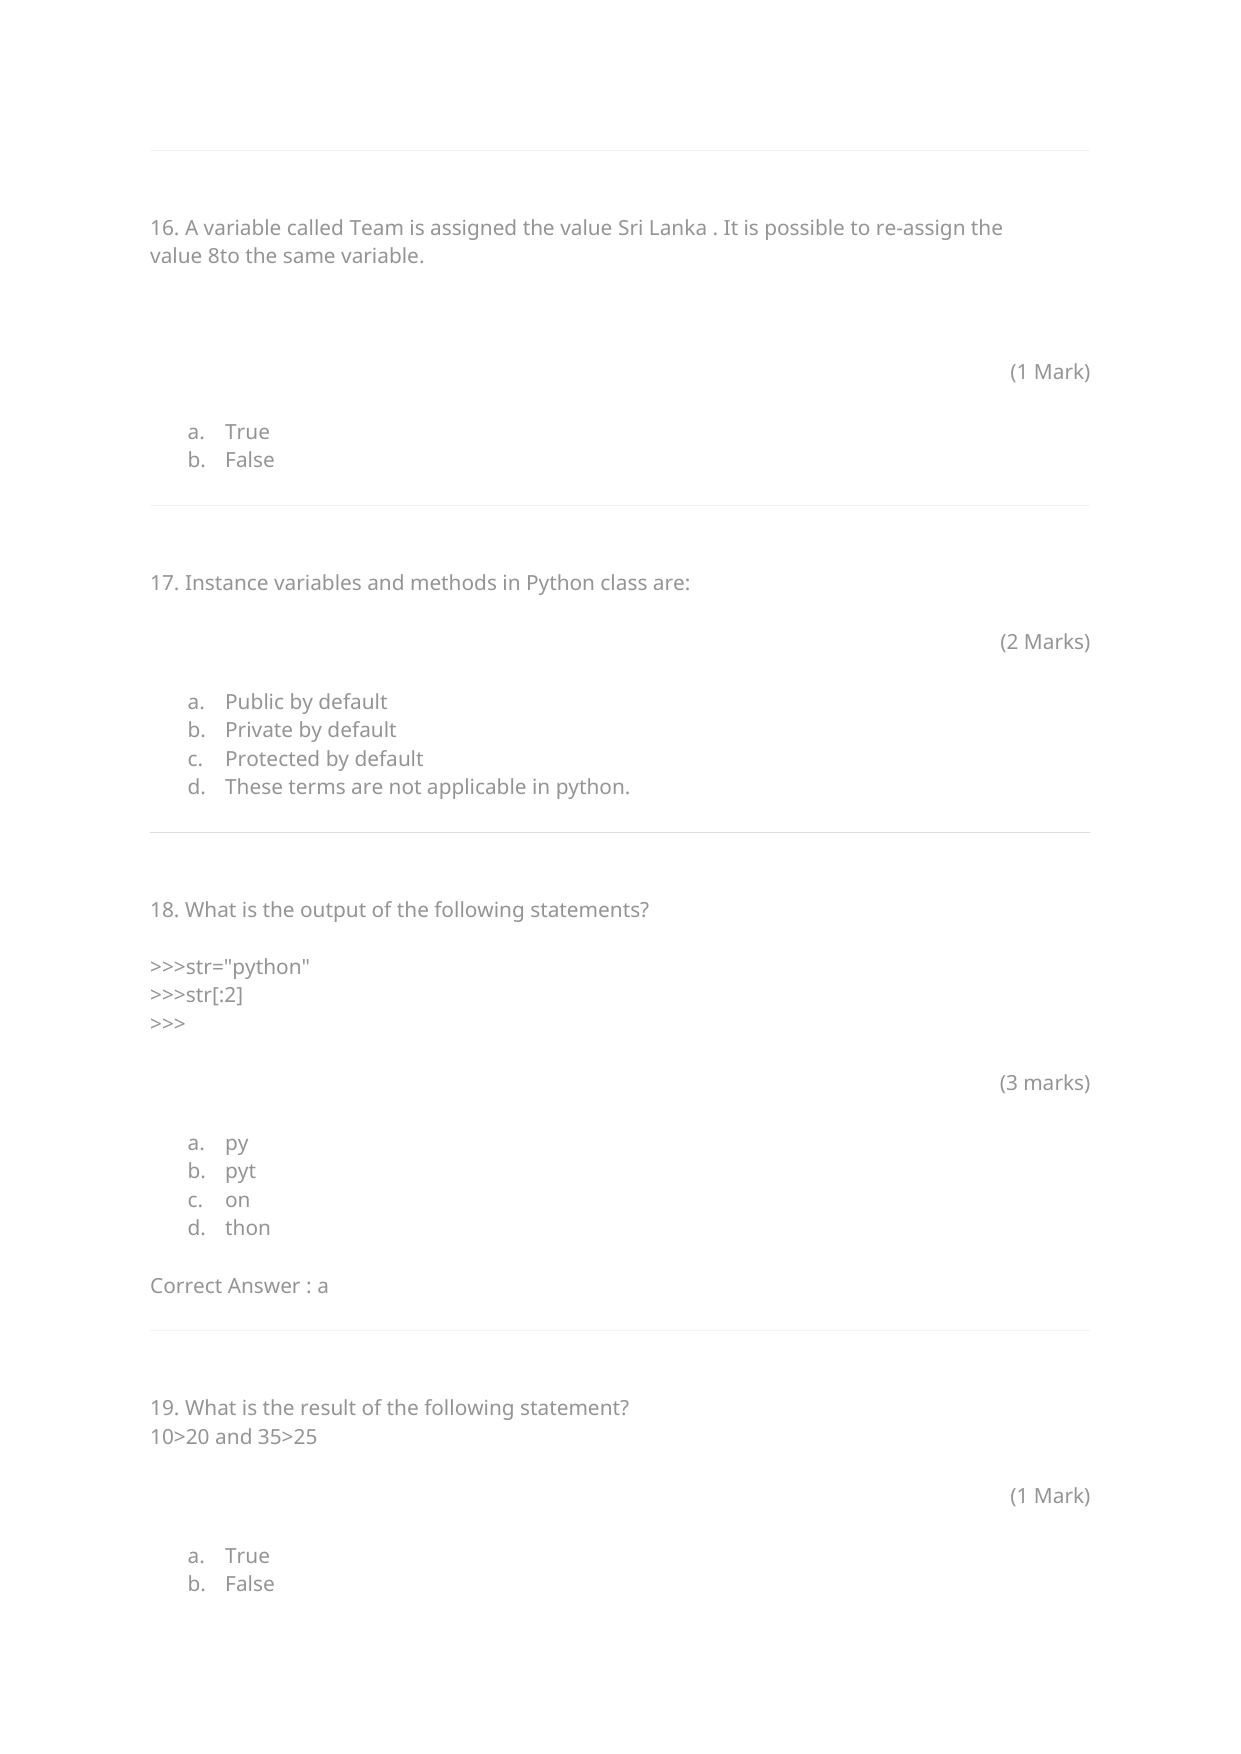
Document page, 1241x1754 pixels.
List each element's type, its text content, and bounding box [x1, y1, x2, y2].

text (2 Marks) [150, 627, 1090, 656]
text (3 marks) [150, 1068, 1090, 1097]
list True [187, 1541, 1090, 1569]
list False [187, 445, 1090, 474]
text (1 Mark) [150, 357, 1090, 386]
list These terms are not applicable in python. [187, 772, 1090, 801]
text 19. What is the result of the following statement? 10>20 and 35>25 [150, 1393, 1090, 1450]
list Private by default [187, 716, 1090, 744]
list False [187, 1569, 1090, 1598]
text 16. A variable called Team is assigned the value Sri Lanka . It is possible to re-assign the value 8to the same variable. [150, 213, 1090, 326]
list pyt [187, 1156, 1090, 1185]
text Correct Answer : a [150, 1271, 1090, 1299]
list on [187, 1185, 1090, 1213]
list thon [187, 1213, 1090, 1242]
list py [187, 1128, 1090, 1156]
list True [187, 417, 1090, 445]
text 18. What is the output of the following statements? >>>str="python" >>>str[:2] >>> [150, 895, 1090, 1037]
text 17. Instance variables and methods in Python class are: [150, 568, 1090, 596]
text (1 Mark) [150, 1481, 1090, 1510]
list Public by default [187, 687, 1090, 716]
list Protected by default [187, 744, 1090, 772]
